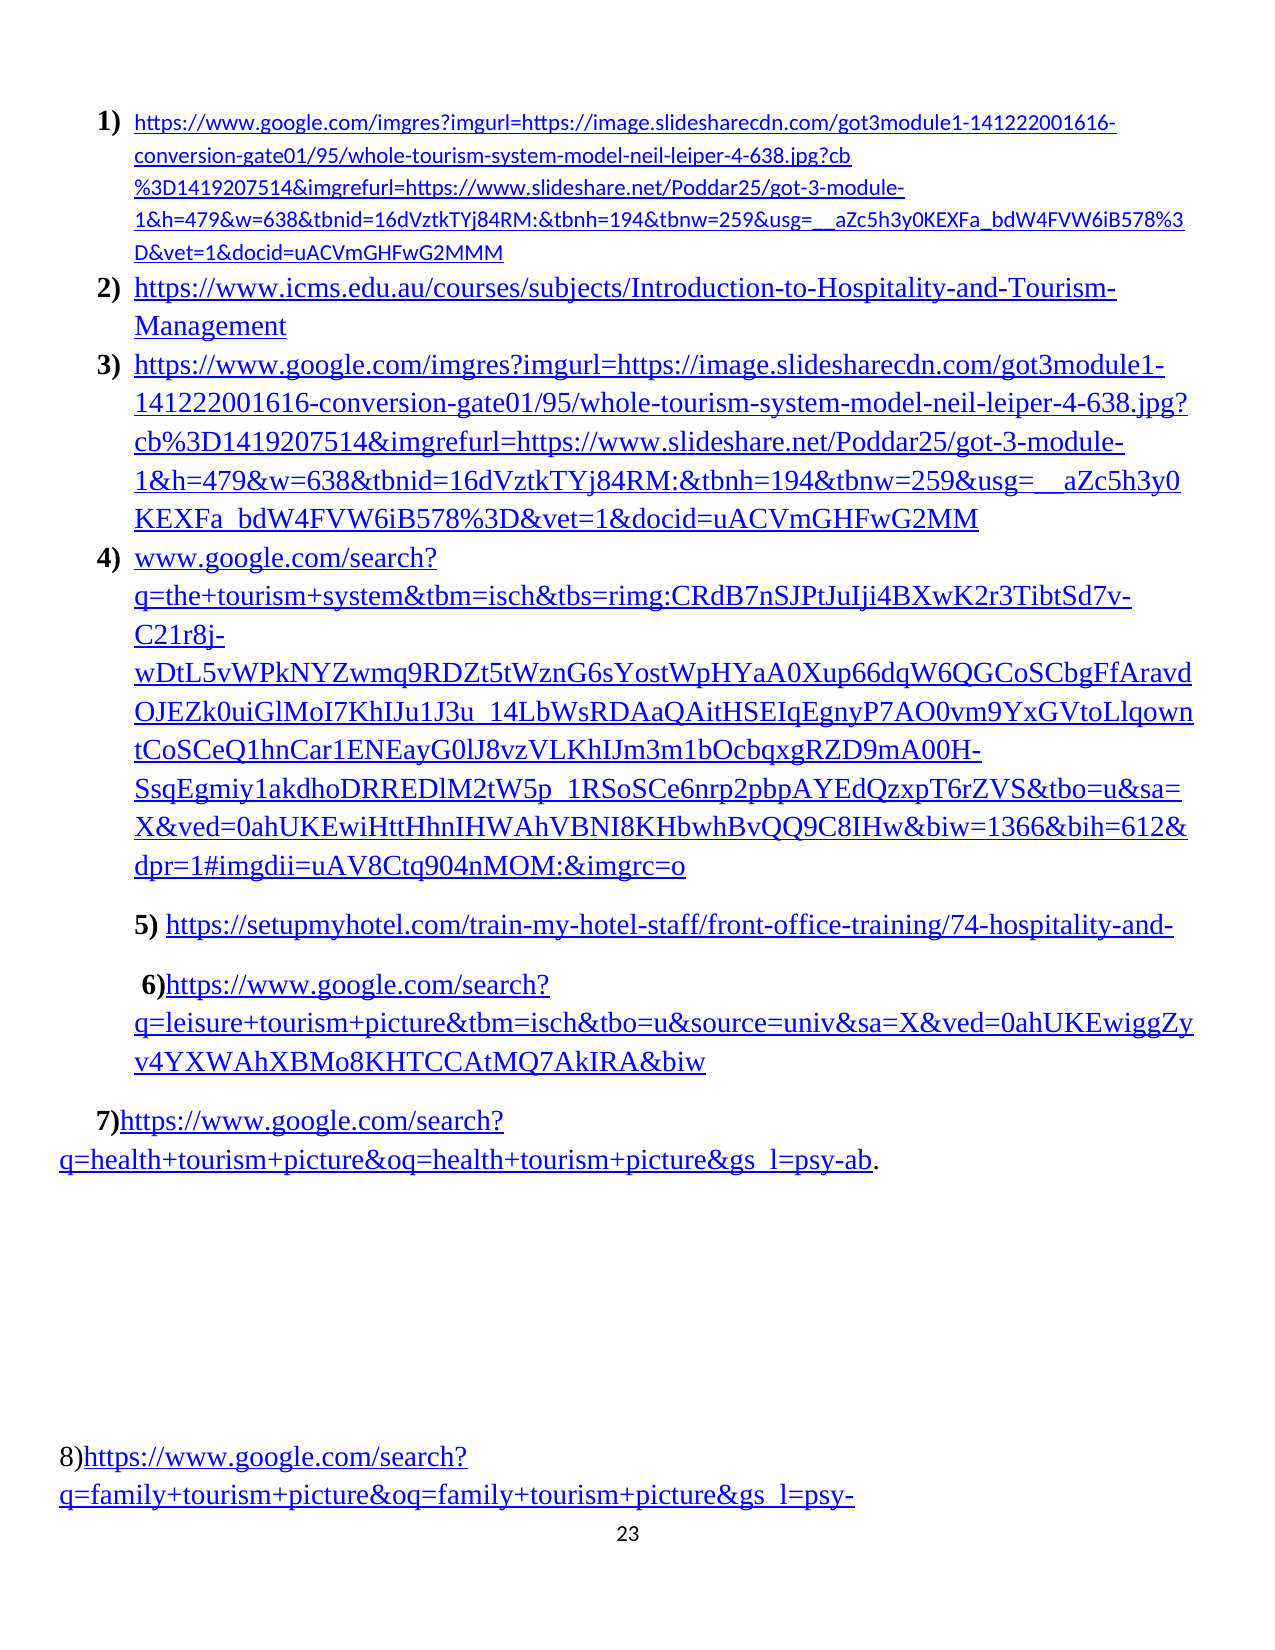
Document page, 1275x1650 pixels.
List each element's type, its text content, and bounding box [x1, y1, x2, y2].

list https://www.google.com/imgres?imgurl=https://image.slidesharecdn.com/got3module1-141222001616-conversion-gate01/95/whole-tourism-system-model-neil-leiper-4-638.jpg?cb%3D1419207514&imgrefurl=https://www.slideshare.net/Poddar25/got-3-module-1&h=479&w=638&tbnid=16dVztkTYj84RM:&tbnh=194&tbnw=259&usg=__aZc5h3y0KEXFa_bdW4FVW6iB578%3D&vet=1&docid=uACVmGHFwG2MMM [97, 103, 1196, 266]
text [59, 1439, 1196, 1511]
list https://www.icms.edu.au/courses/subjects/Introduction-to-Hospitality-and-Tourism-Management [97, 270, 1196, 342]
list https://www.google.com/imgres?imgurl=https://image.slidesharecdn.com/got3module1-141222001616-conversion-gate01/95/whole-tourism-system-model-neil-leiper-4-638.jpg?cb%3D1419207514&imgrefurl=https://www.slideshare.net/Poddar25/got-3-module-1&h=479&w=638&tbnid=16dVztkTYj84RM:&tbnh=194&tbnw=259&usg=__aZc5h3y0KEXFa_bdW4FVW6iB578%3D&vet=1&docid=uACVmGHFwG2MM [97, 347, 1196, 535]
text 7)https://www.google.com/search?q=health+tourism+picture&oq=health+tourism+picture&gs_l=psy-ab. [59, 1103, 1196, 1175]
list www.google.com/search?q=the+tourism+system&tbm=isch&tbs=rimg:CRdB7nSJPtJuIji4BXwK2r3TibtSd7v-C21r8j-wDtL5vWPkNYZwmq9RDZt5tWznG6sYostWpHYaA0Xup66dqW6QGCoSCbgFfAravdOJEZk0uiGlMoI7KhIJu1J3u_14LbWsRDAaQAitHSEIqEgnyP7AO0vm9YxGVtoLlqowntCoSCeQ1hnCar1ENEayG0lJ8vzVLKhIJm3m1bOcbqxgRZD9mA00H-SsqEgmiy1akdhoDRREDlM2tW5p_1RSoSCe6nrp2pbpAYEdQzxpT6rZVS&tbo=u&sa=X&ved=0ahUKEwiHttHhnIHWAhVBNI8KHbwhBvQQ9C8IHw&biw=1366&bih=612&dpr=1#imgdii=uAV8Ctq904nMOM:&imgrc=o [97, 540, 1196, 882]
text 5) https://setupmyhotel.com/train-my-hotel-staff/front-office-training/74-hospitality-and- [134, 907, 1196, 941]
list 6)https://www.google.com/search?q=leisure+tourism+picture&tbm=isch&tbo=u&source=univ&sa=X&ved=0ahUKEwiggZyv4YXWAhXBMo8KHTCCAtMQ7AkIRA&biw [134, 967, 1196, 1077]
